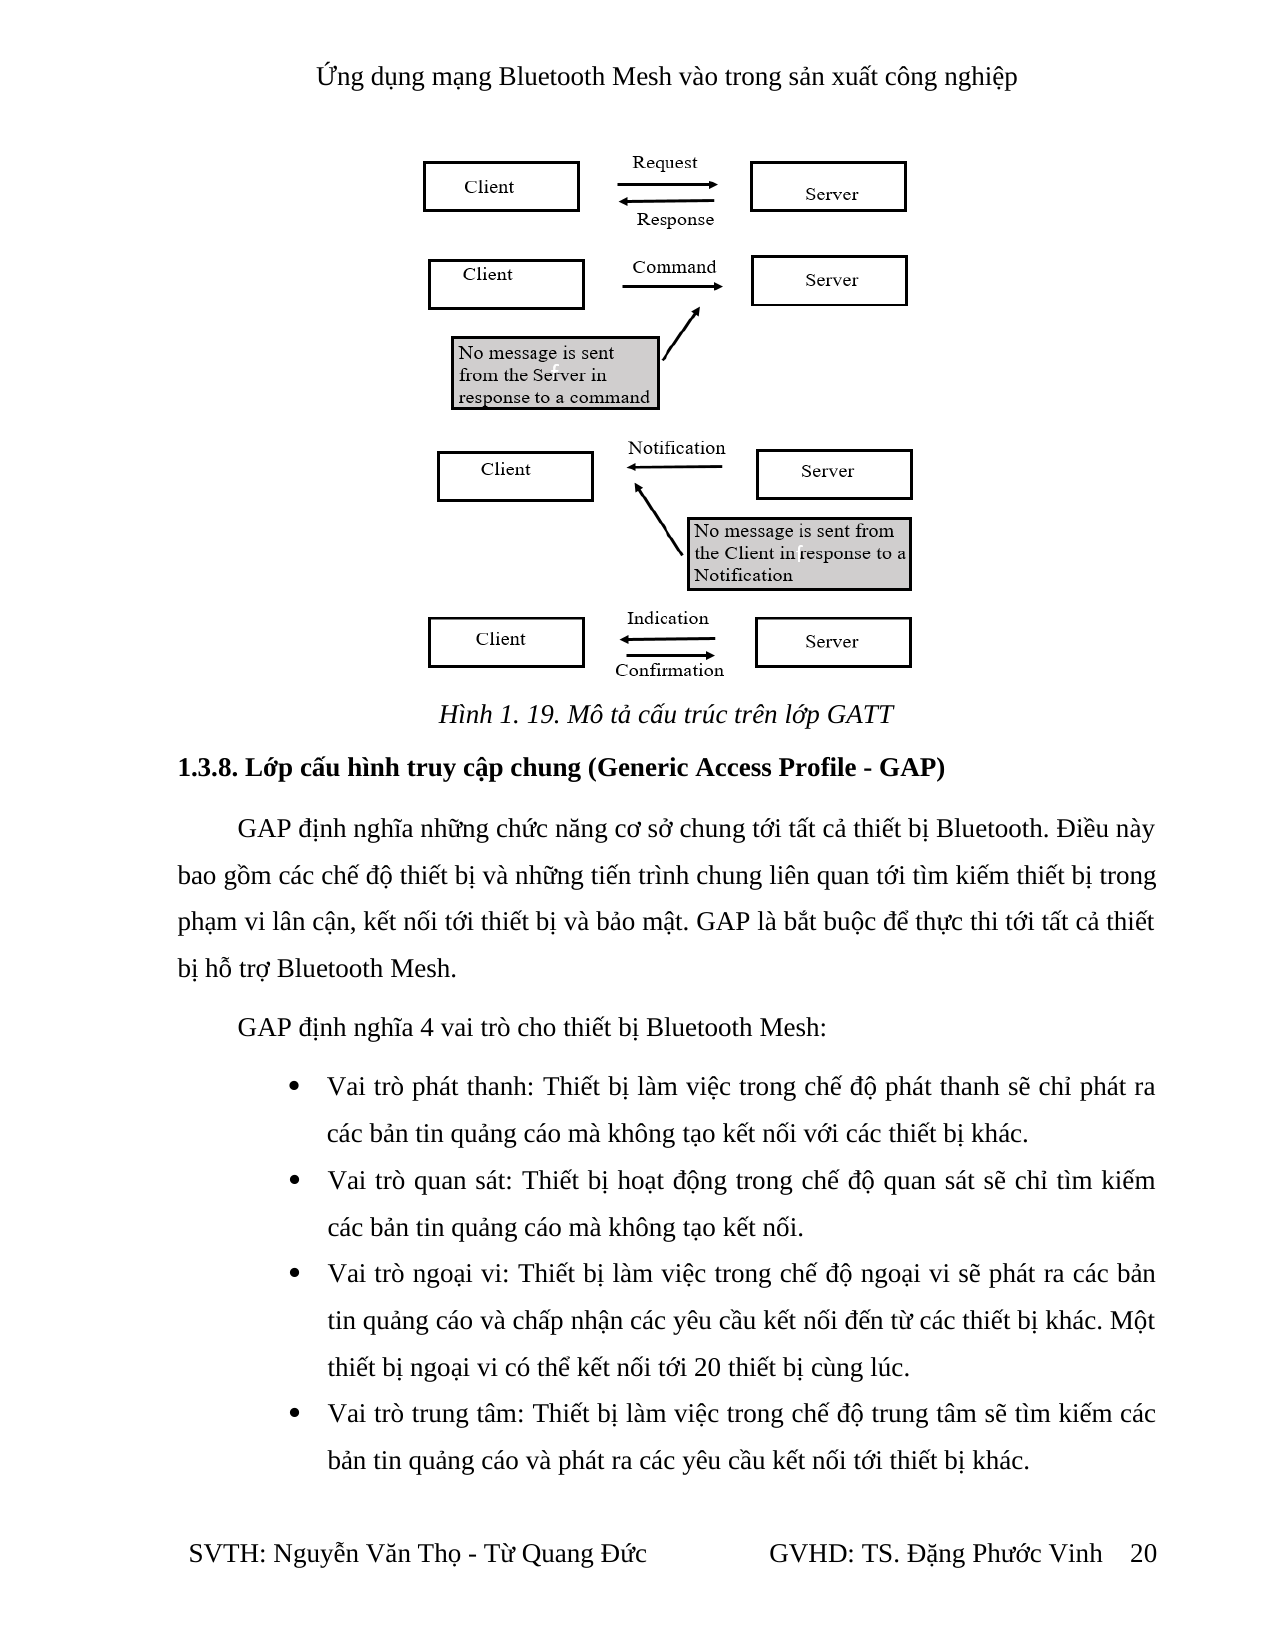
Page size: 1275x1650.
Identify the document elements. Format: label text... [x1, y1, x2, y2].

list Vai trò quan sát: Thiết bị hoạt động trong chế độ quan sát sẽ chỉ tìm kiếm các bản tin quảng cáo mà không tạo kết nối. [290, 1164, 1157, 1242]
text 1.3.8. Lớp cấu hình truy cập chung (Generic Access Profile - GAP) [177, 751, 1157, 782]
list Vai trò phát thanh: Thiết bị làm việc trong chế độ phát thanh sẽ chỉ phát ra các bản tin quảng cáo mà không tạo kết nối với các thiết bị khác. [289, 1070, 1157, 1148]
text GAP định nghĩa những chức năng cơ sở chung tới tất cả thiết bị Bluetooth. Điều này bao gồm các chế độ thiết bị và những tiến trình chung liên quan tới tìm kiếm thiết bị trong phạm vi lân cận, kết nối tới thiết bị và bảo mật. GAP là bắt buộc để thực thi tới tất cả thiết bị hỗ trợ Bluetooth Mesh. [177, 812, 1157, 983]
list Vai trò ngoại vi: Thiết bị làm việc trong chế độ ngoại vi sẽ phát ra các bản tin quảng cáo và chấp nhận các yêu cầu kết nối đến từ các thiết bị khác. Một thiết bị ngoại vi có thể kết nối tới 20 thiết bị cùng lúc. [290, 1257, 1157, 1382]
picture [401, 150, 934, 684]
text Hình 1. 19. Mô tả cấu trúc trên lớp GATT [177, 699, 1157, 730]
list Vai trò trung tâm: Thiết bị làm việc trong chế độ trung tâm sẽ tìm kiếm các bản tin quảng cáo và phát ra các yêu cầu kết nối tới thiết bị khác. [290, 1397, 1157, 1475]
text GAP định nghĩa 4 vai trò cho thiết bị Bluetooth Mesh: [177, 1011, 1157, 1042]
